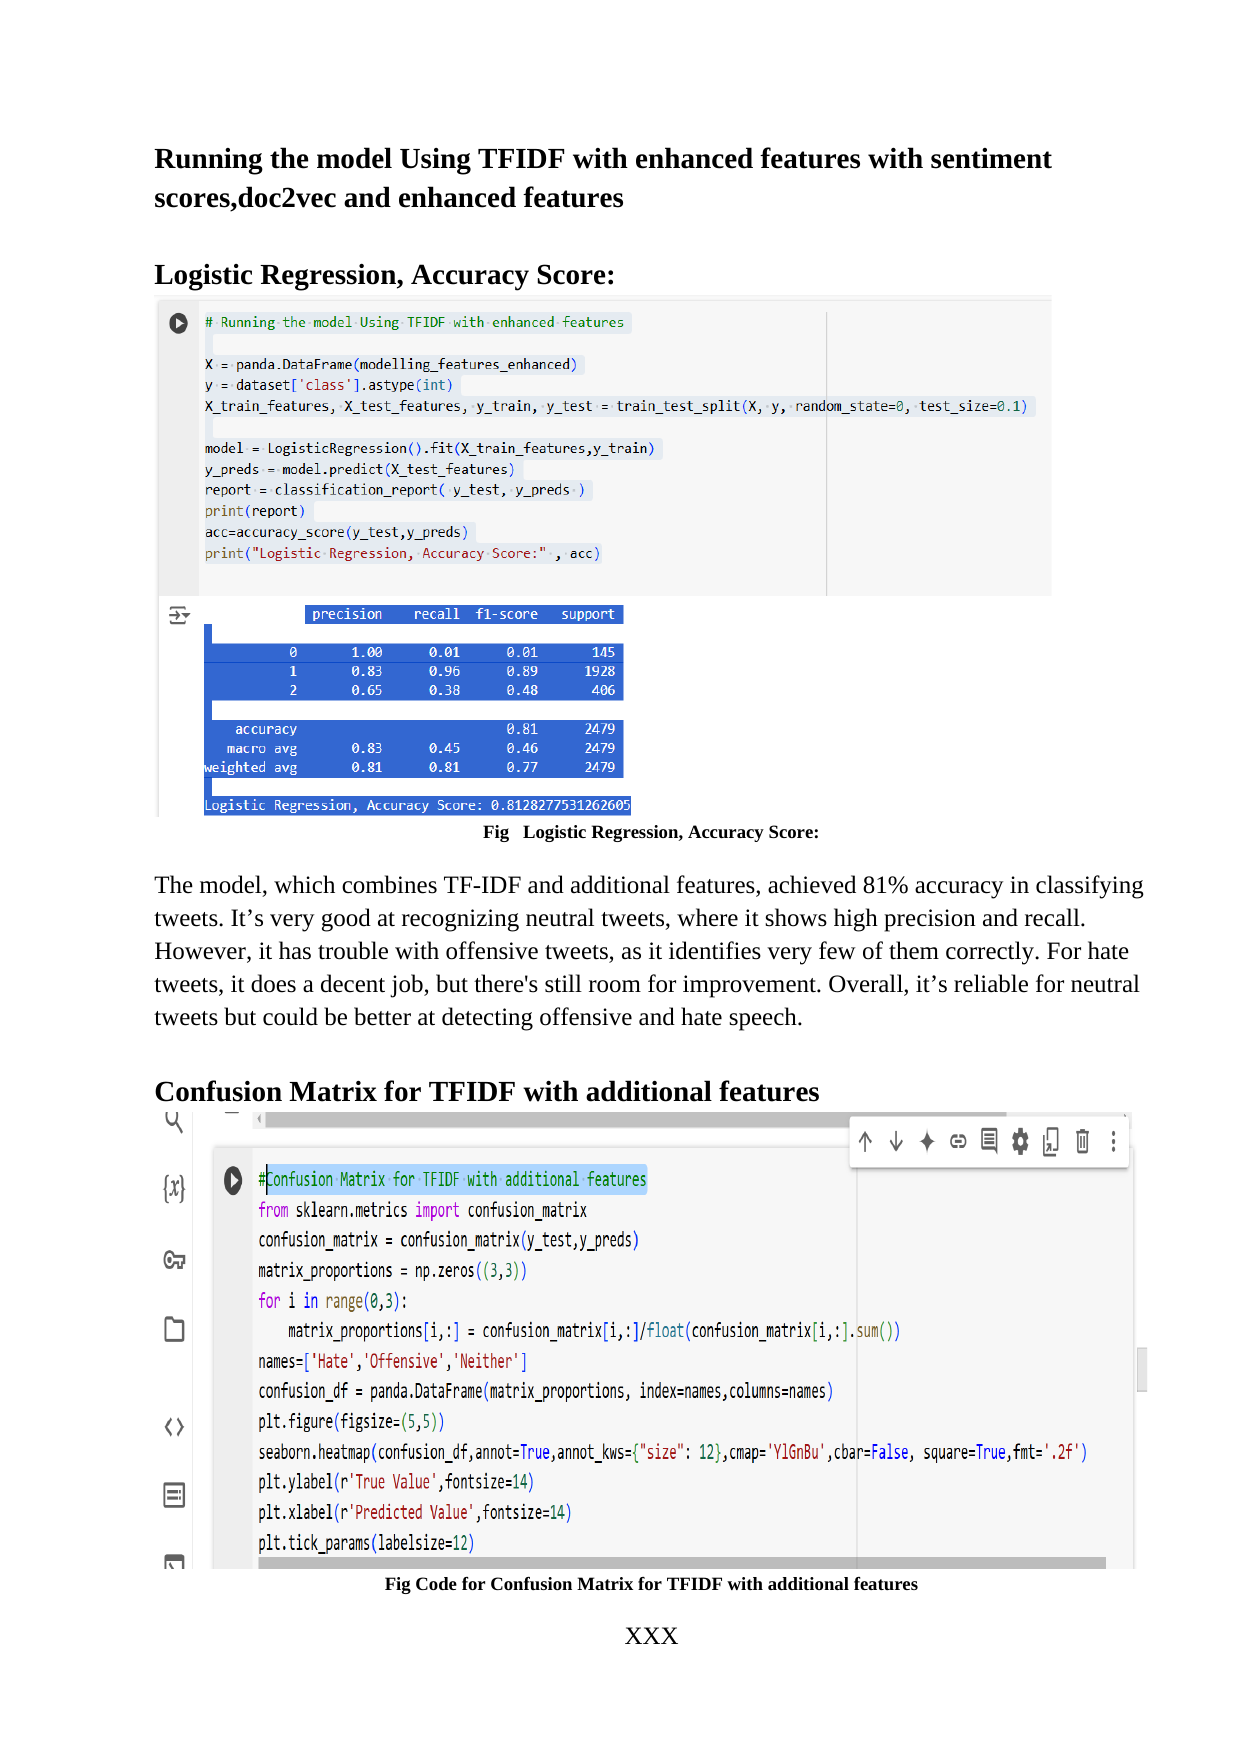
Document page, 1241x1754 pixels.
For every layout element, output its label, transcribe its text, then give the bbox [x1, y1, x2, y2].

text The model, which combines TF-IDF and additional features, achieved 81% accuracy in classifying tweets. It’s very good at recognizing neutral tweets, where it shows high precision and recall. However, it has trouble with offensive tweets, as it identifies very few of them correctly. For hate tweets, it does a decent job, but there's still room for improvement. Overall, it’s reliable for neutral tweets but could be better at detecting offensive and hate speech. [154, 870, 1148, 1031]
picture [154, 295, 1052, 817]
text Fig Logistic Regression, Accuracy Score: [154, 821, 1148, 842]
text Logistic Regression, Accuracy Score: [154, 257, 1148, 291]
text Fig Code for Confusion Matrix for TFIDF with additional features [154, 1572, 1148, 1594]
text Running the model Using TFIDF with enhanced features with sentiment scores,doc2vec and enhanced features [154, 142, 1148, 214]
text Confusion Matrix for TFIDF with additional features [154, 1074, 1148, 1107]
picture [154, 1112, 1148, 1569]
